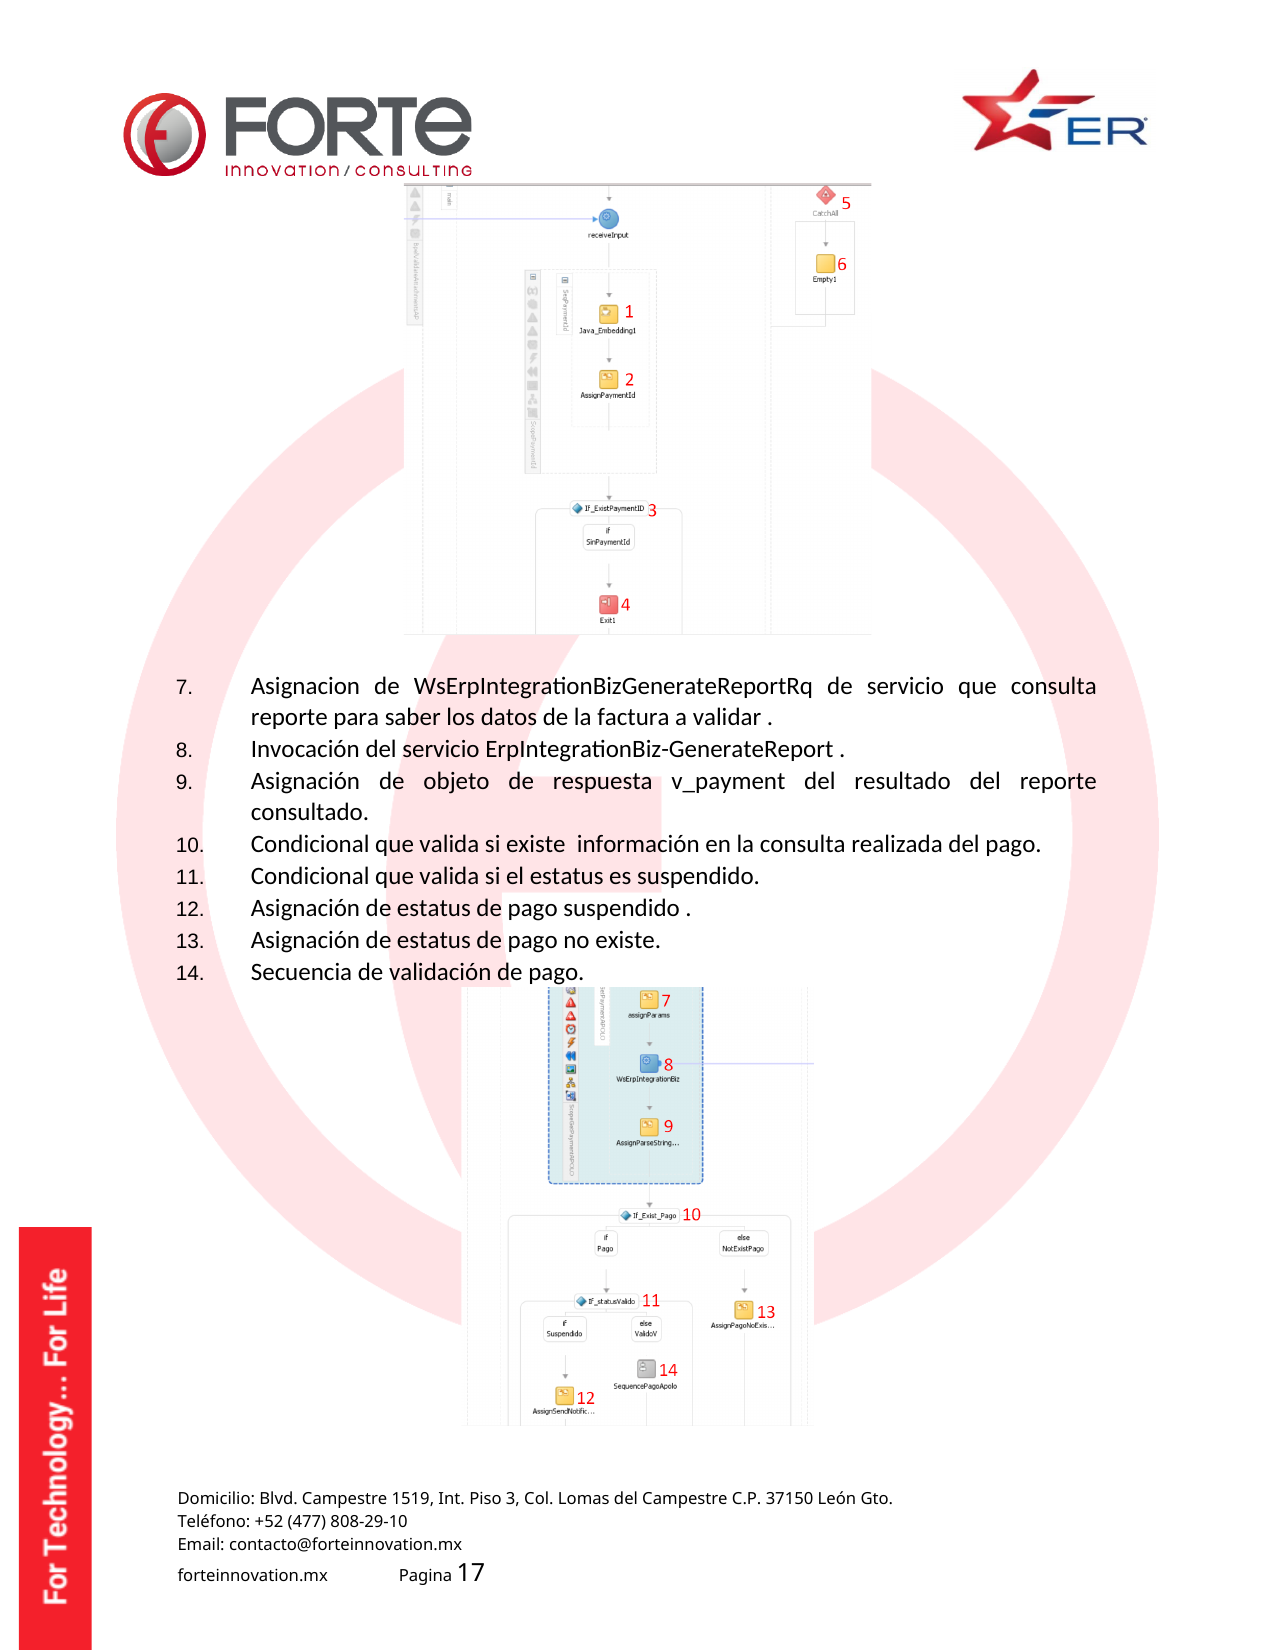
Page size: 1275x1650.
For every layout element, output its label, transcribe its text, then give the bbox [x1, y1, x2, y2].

picture [953, 67, 1157, 152]
list Asignación de estatus de pago suspendido . [176, 892, 1098, 923]
list Condicional que valida si existe información en la consulta realizada del pago. [176, 828, 1098, 859]
list Asignación de estatus de pago no existe. [176, 924, 1098, 954]
list Asignación de objeto de respuesta v_payment del resultado del reporte consultado. [176, 765, 1098, 827]
picture [461, 987, 814, 1426]
list Asignacion de WsErpIntegrationBizGenerateReportRq de servicio que consulta reporte para saber los datos de la factura a validar . [176, 670, 1098, 732]
picture [123, 93, 472, 176]
list Secuencia de validación de pago. [176, 956, 1098, 986]
list Condicional que valida si el estatus es suspendido. [176, 860, 1098, 891]
list Invocación del servicio ErpIntegrationBiz-GenerateReport . [176, 733, 1098, 764]
picture [403, 183, 872, 635]
